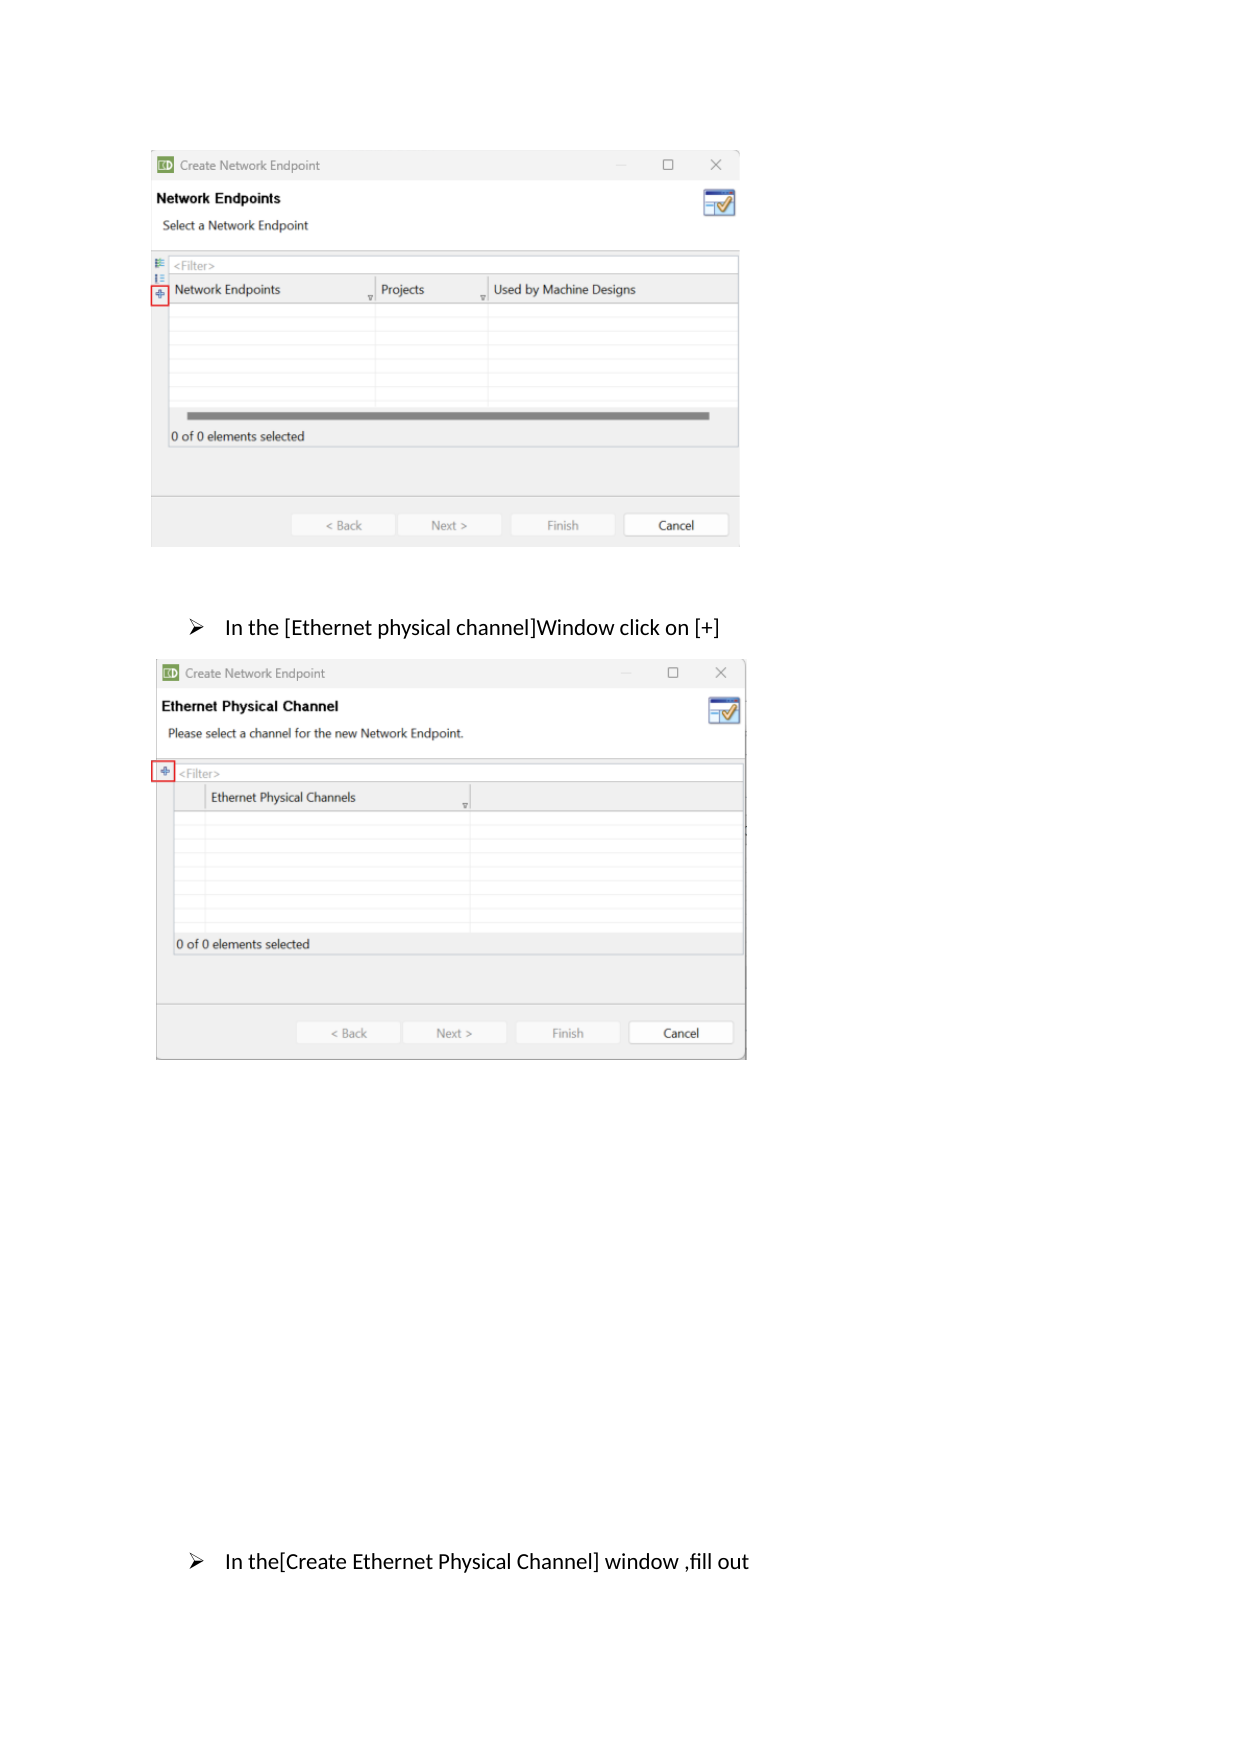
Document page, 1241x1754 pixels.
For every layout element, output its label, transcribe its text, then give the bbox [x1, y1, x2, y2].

list In the [Ethernet physical channel]Window click on [+] [187, 613, 1090, 641]
list In the[Create Ethernet Physical Channel] window ,fill out [187, 1547, 1090, 1575]
picture [150, 150, 740, 547]
picture [150, 659, 747, 1060]
